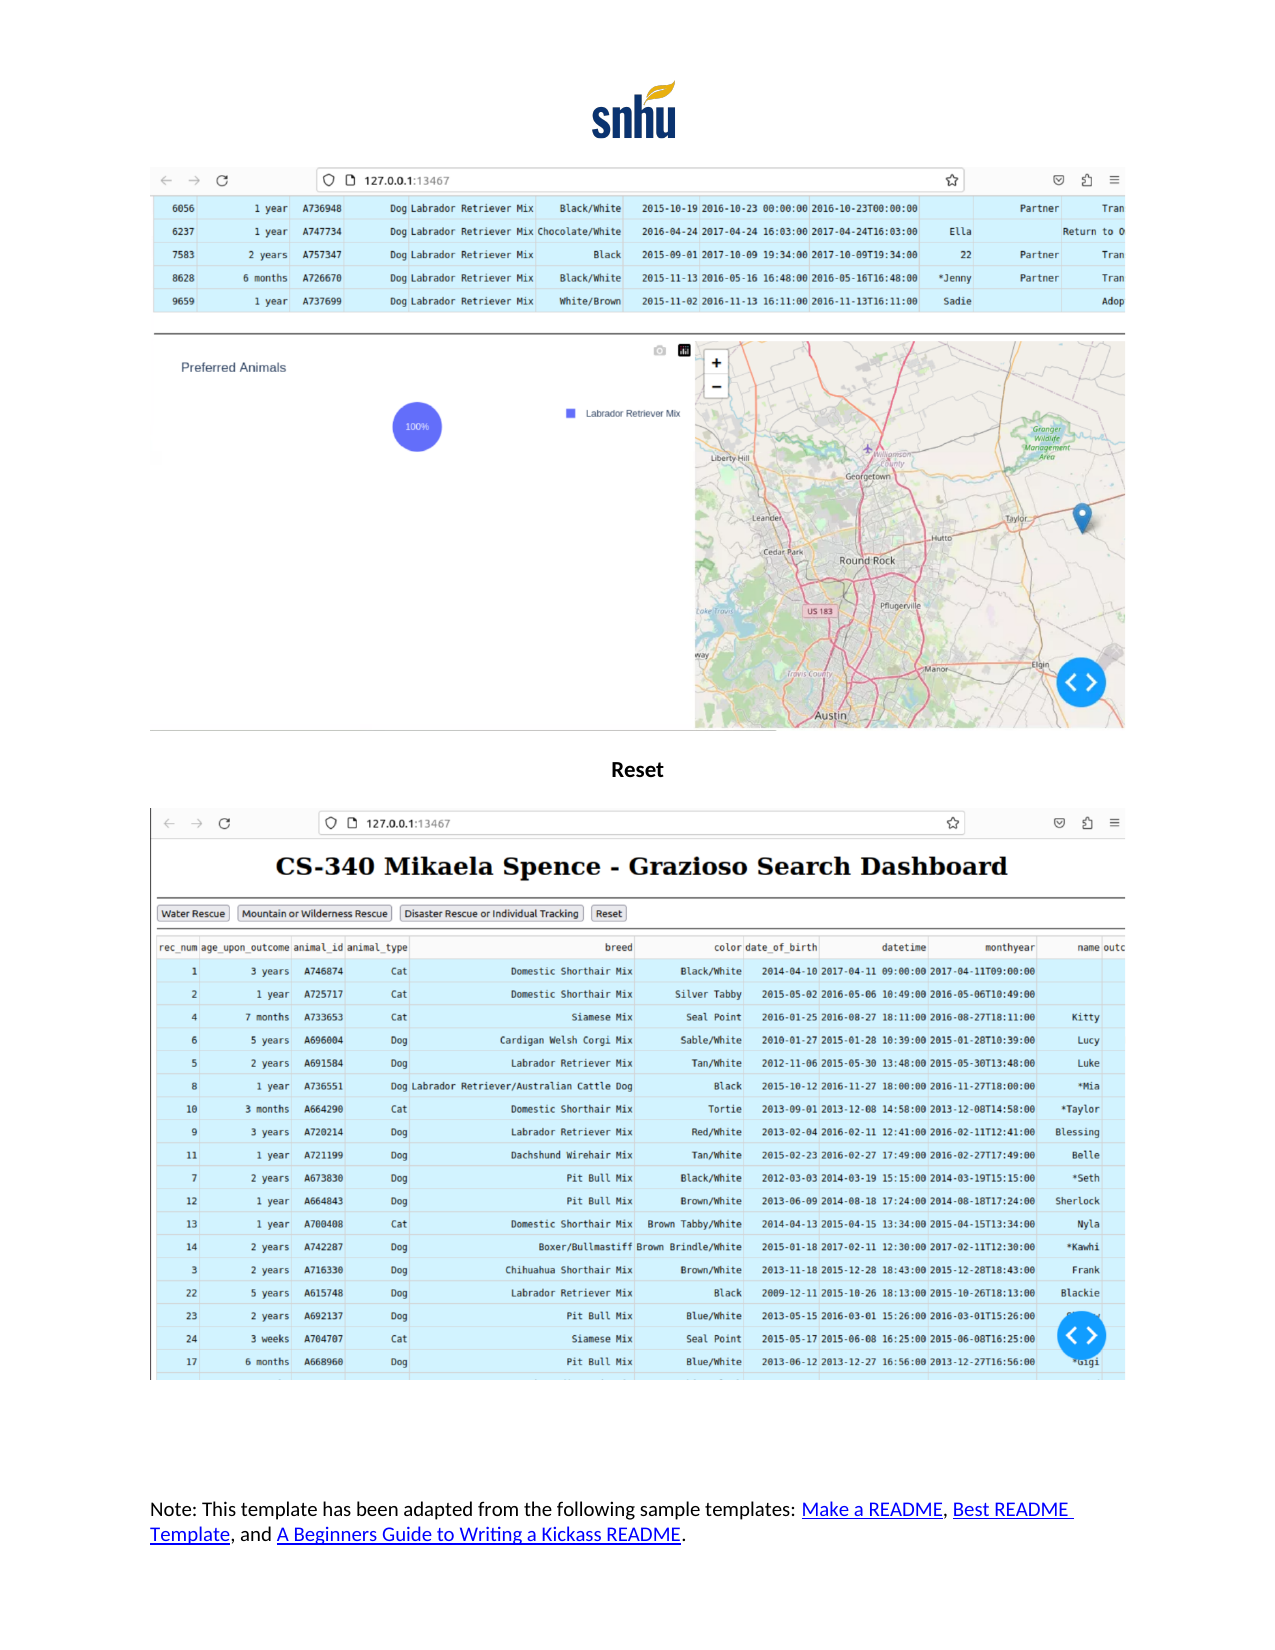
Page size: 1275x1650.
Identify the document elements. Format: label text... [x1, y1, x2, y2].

picture [573, 75, 702, 147]
picture [150, 167, 1125, 731]
text Reset [150, 755, 1125, 783]
picture [150, 808, 1125, 1380]
